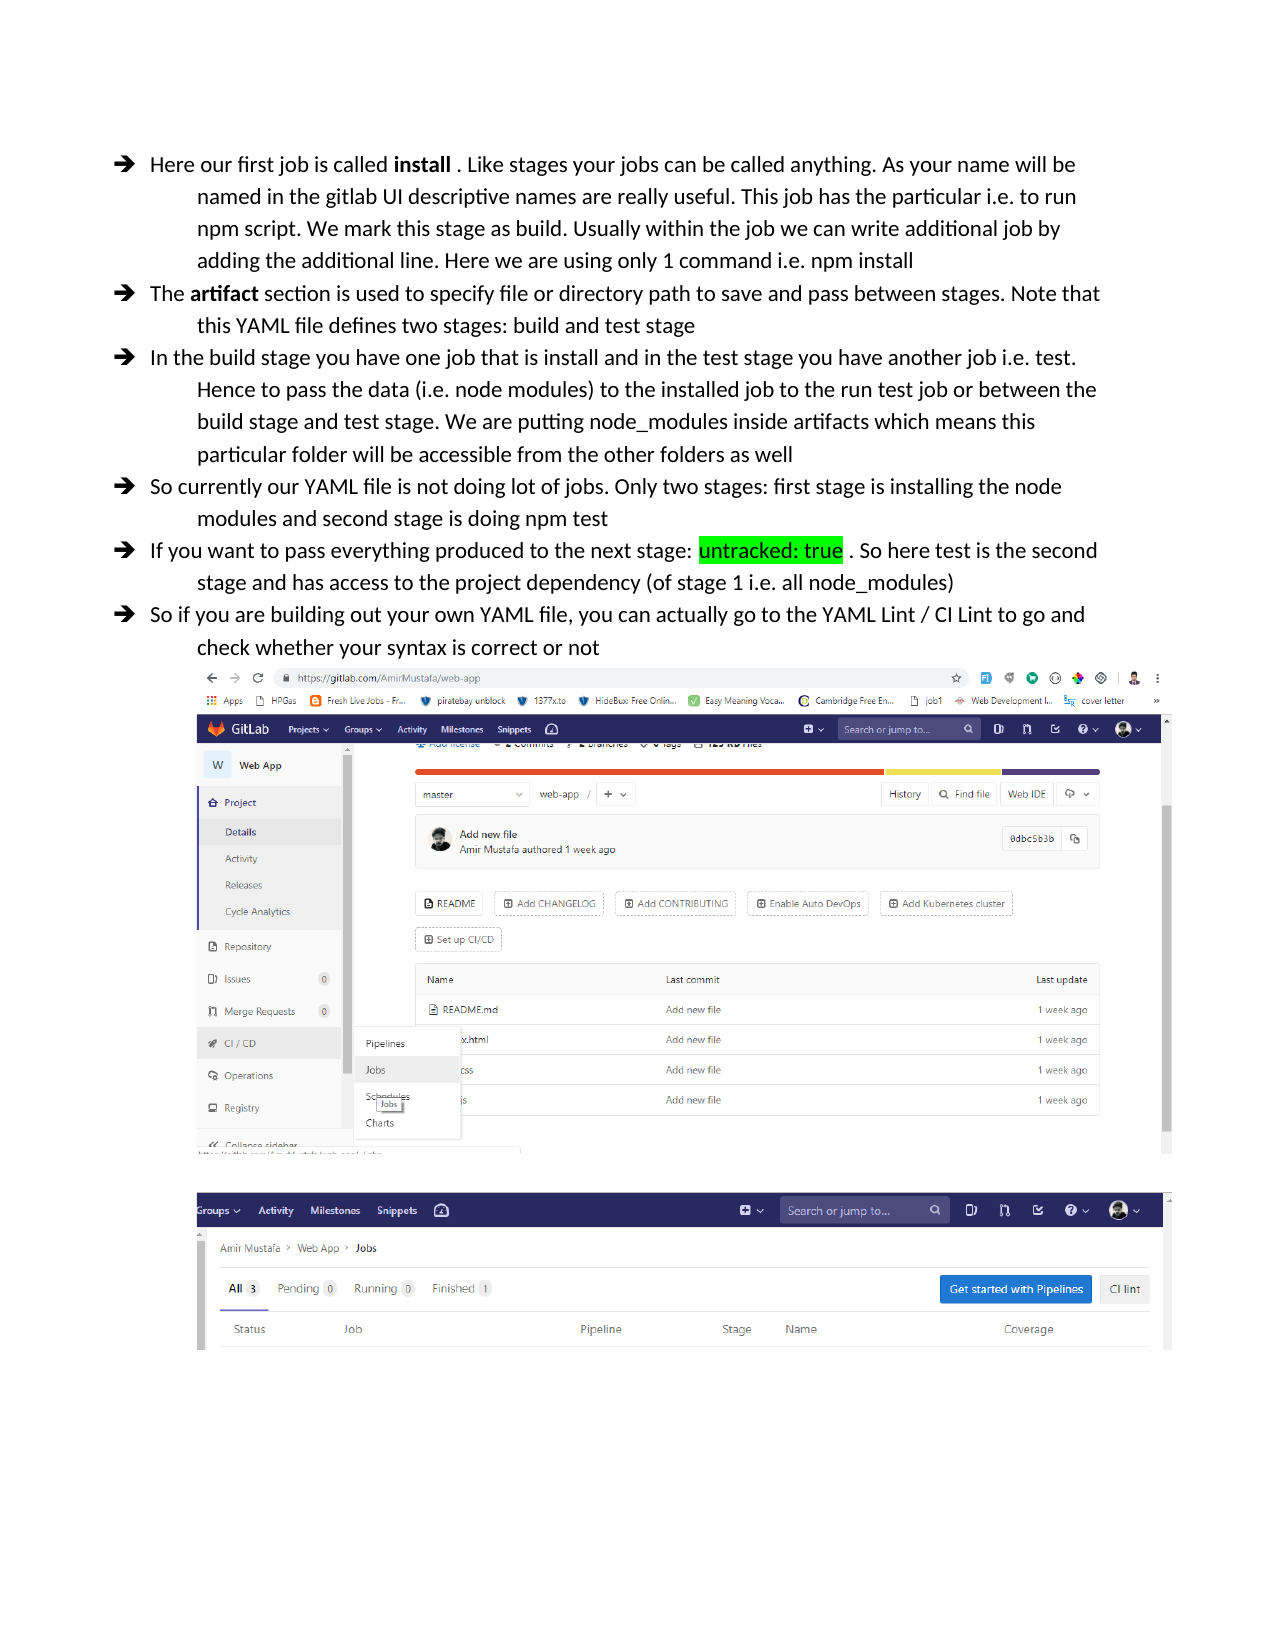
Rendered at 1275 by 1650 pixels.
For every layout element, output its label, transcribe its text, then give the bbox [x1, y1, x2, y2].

picture [196, 1190, 1172, 1350]
list So currently our YAML file is not doing lot of jobs. Only two stages: first stage is installing the node modules and second stage is doing npm test [112, 472, 1125, 532]
list Here our first job is called install . Like stages your jobs can be called anything. As your name will be named in the gitlab UI descriptive names are really useful. This job has the particular i.e. to run npm script. We mark this stage as build. Usually within the job we can write additional job by adding the additional line. Here we are using only 1 command i.e. npm install [112, 150, 1125, 274]
list So if you are building out your own YAML file, you can actually go to the YAML Lint / CI Lint to go and check whether your syntax is correct or not [112, 601, 1125, 661]
list If you want to pass everything produced to the next stage: untracked: true . So here test is the second stage and has access to the project dependency (of stage 1 i.e. all node_modules) [112, 536, 1125, 596]
list The artifact section is used to specify file or directory path to save and pass between stages. Note that this YAML file defines two stages: build and test stage [112, 279, 1125, 339]
picture [196, 665, 1172, 1154]
list In the build stage you have one job that is install and in the test stage you have another job i.e. test. Hence to pass the data (i.e. node modules) to the installed job to the run test job or between the build stage and test stage. We are putting node_modules inside artifacts which means this particular folder will be accessible from the other folders as well [112, 343, 1125, 468]
